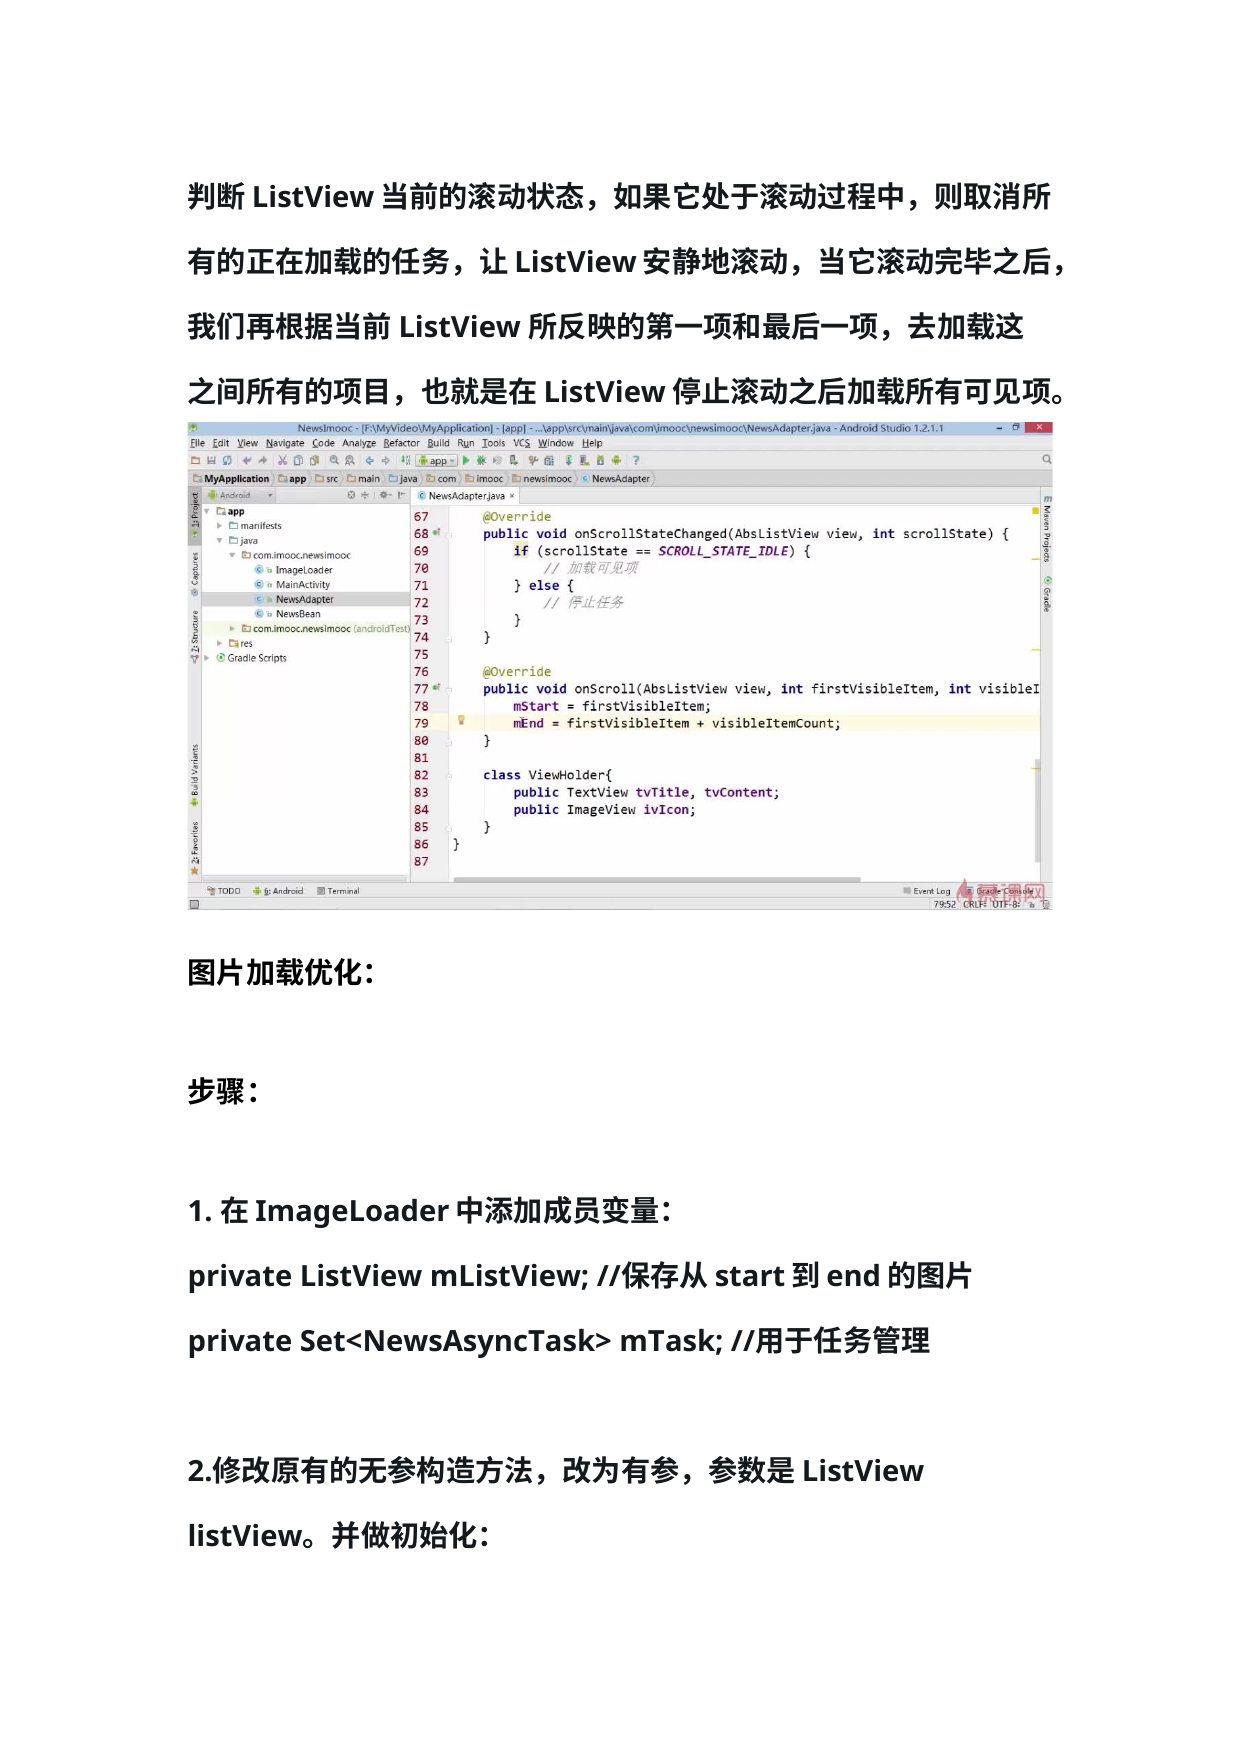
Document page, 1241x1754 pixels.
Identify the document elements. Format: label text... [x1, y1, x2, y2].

text private Set<NewsAsyncTask> mTask; //用于任务管理 [187, 1306, 1053, 1371]
text 判断ListView当前的滚动状态，如果它处于滚动过程中，则取消所有的正在加载的任务，让ListView安静地滚动，当它滚动完毕之后，我们再根据当前 ListView 所反映的第一项和最后一项，去加载这之间所有的项目，也就是在ListView停止滚动之后加载所有可见项。 [187, 162, 1053, 422]
text 1. 在ImageLoader中添加成员变量： [187, 1176, 1053, 1241]
subtitle 步骤： [187, 1057, 1053, 1122]
text 2.修改原有的无参构造方法，改为有参，参数是ListView listView。并做初始化： [187, 1436, 1053, 1566]
picture [187, 422, 1053, 910]
text private ListView mListView; //保存从start到end的图片 [187, 1241, 1053, 1306]
subtitle 图片加载优化： [187, 939, 1053, 1004]
